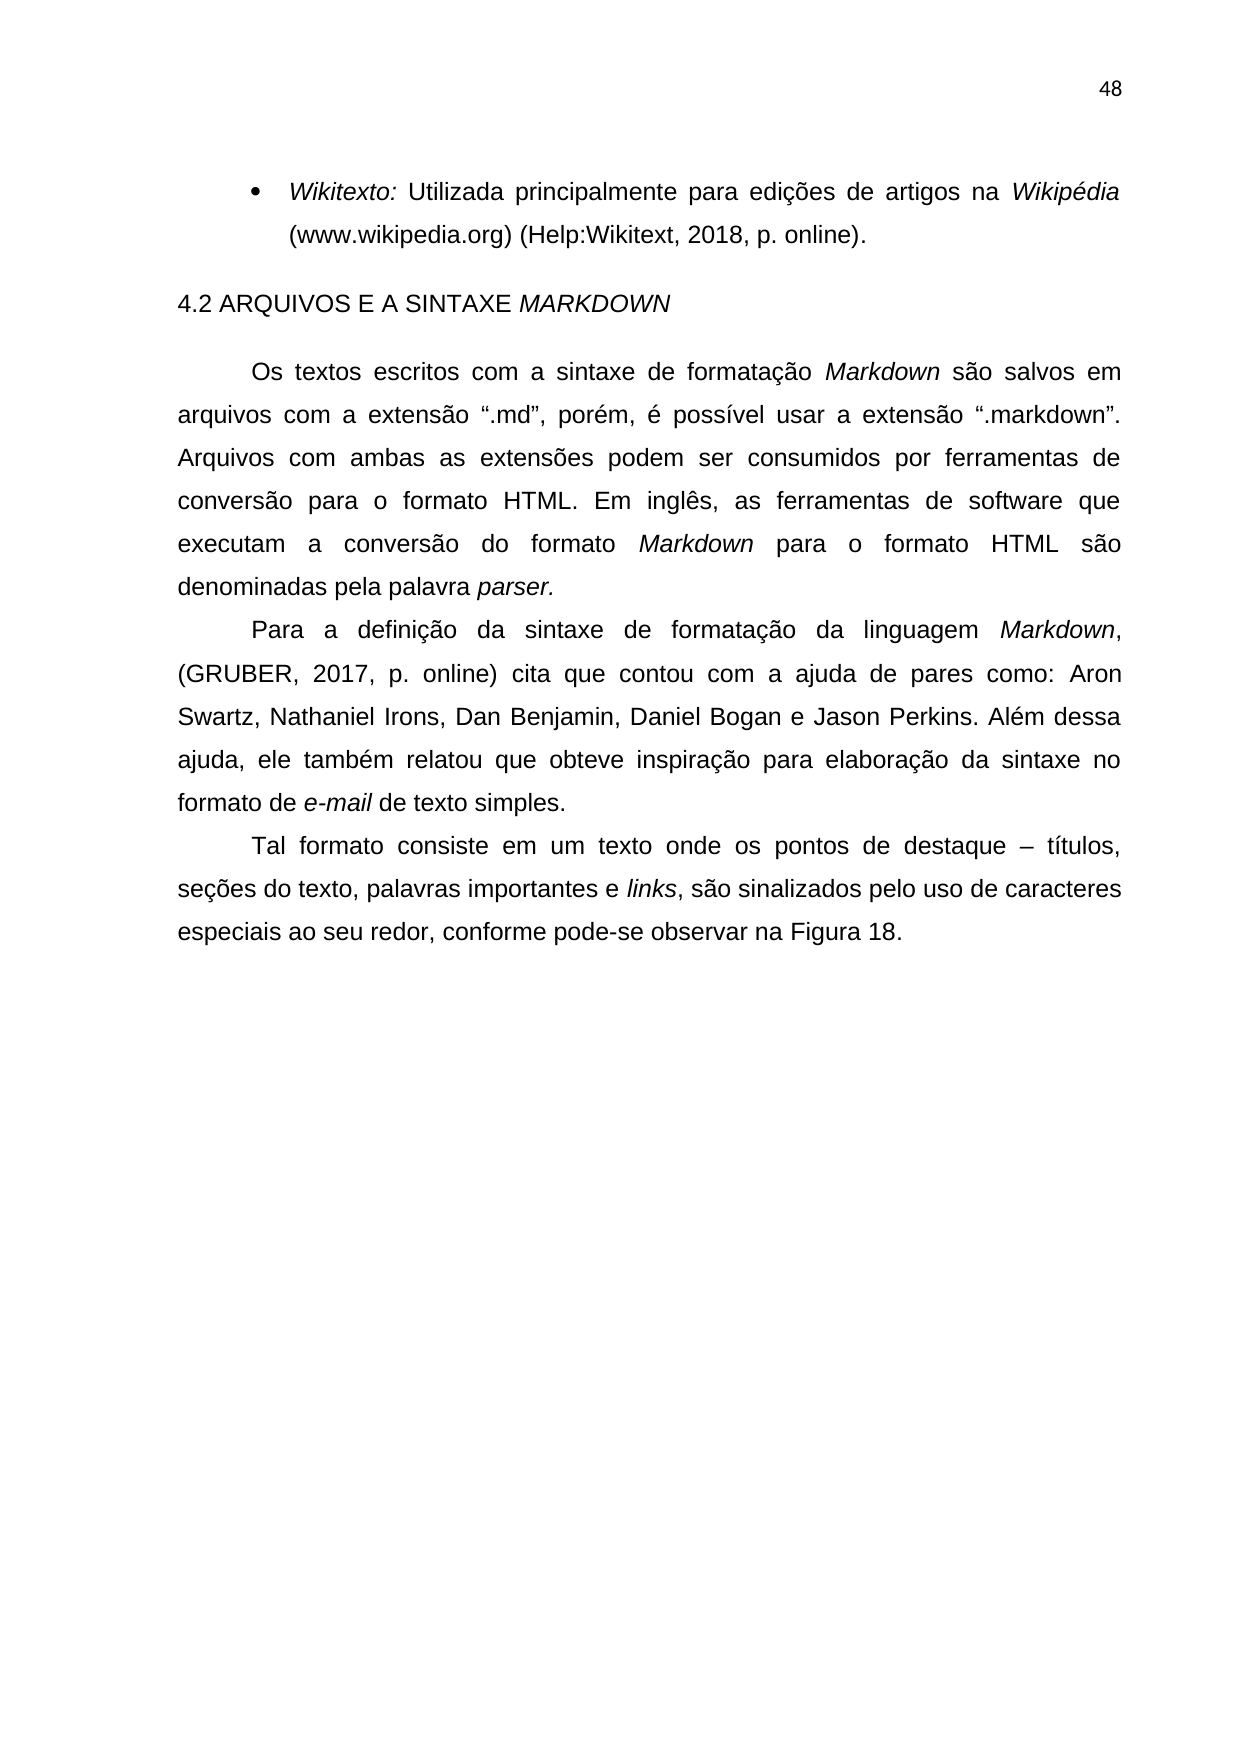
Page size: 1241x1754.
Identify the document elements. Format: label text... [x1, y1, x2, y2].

text Tal formato consiste em um texto onde os pontos de destaque – títulos, seções do texto, palavras importantes e links, são sinalizados pelo uso de caracteres especiais ao seu redor, conforme pode-se observar na Figura 18. [177, 831, 1122, 946]
list Wikitexto: Utilizada principalmente para edições de artigos na Wikipédia (www.wikipedia.org) . [251, 177, 1122, 249]
text Os textos escritos com a sintaxe de formatação Markdown são salvos em arquivos com a extensão “.md”, porém, é possível usar a extensão “.markdown”. Arquivos com ambas as extensões podem ser consumidos por ferramentas de conversão para o formato HTML. Em inglês, as ferramentas de software que executam a conversão do formato Markdown para o formato HTML são denominadas pela palavra parser. [177, 357, 1122, 601]
text Para a definição da sintaxe de formatação da linguagem Markdown, cita que contou com a ajuda de pares como: Aron Swartz, Nathaniel Irons, Dan Benjamin, Daniel Bogan e Jason Perkins. Além dessa ajuda, ele também relatou que obteve inspiração para elaboração da sintaxe no formato de e-mail de texto simples. [177, 615, 1122, 817]
text ARQUIVOS E A SINTAXE MARKDOWN [177, 288, 1122, 317]
